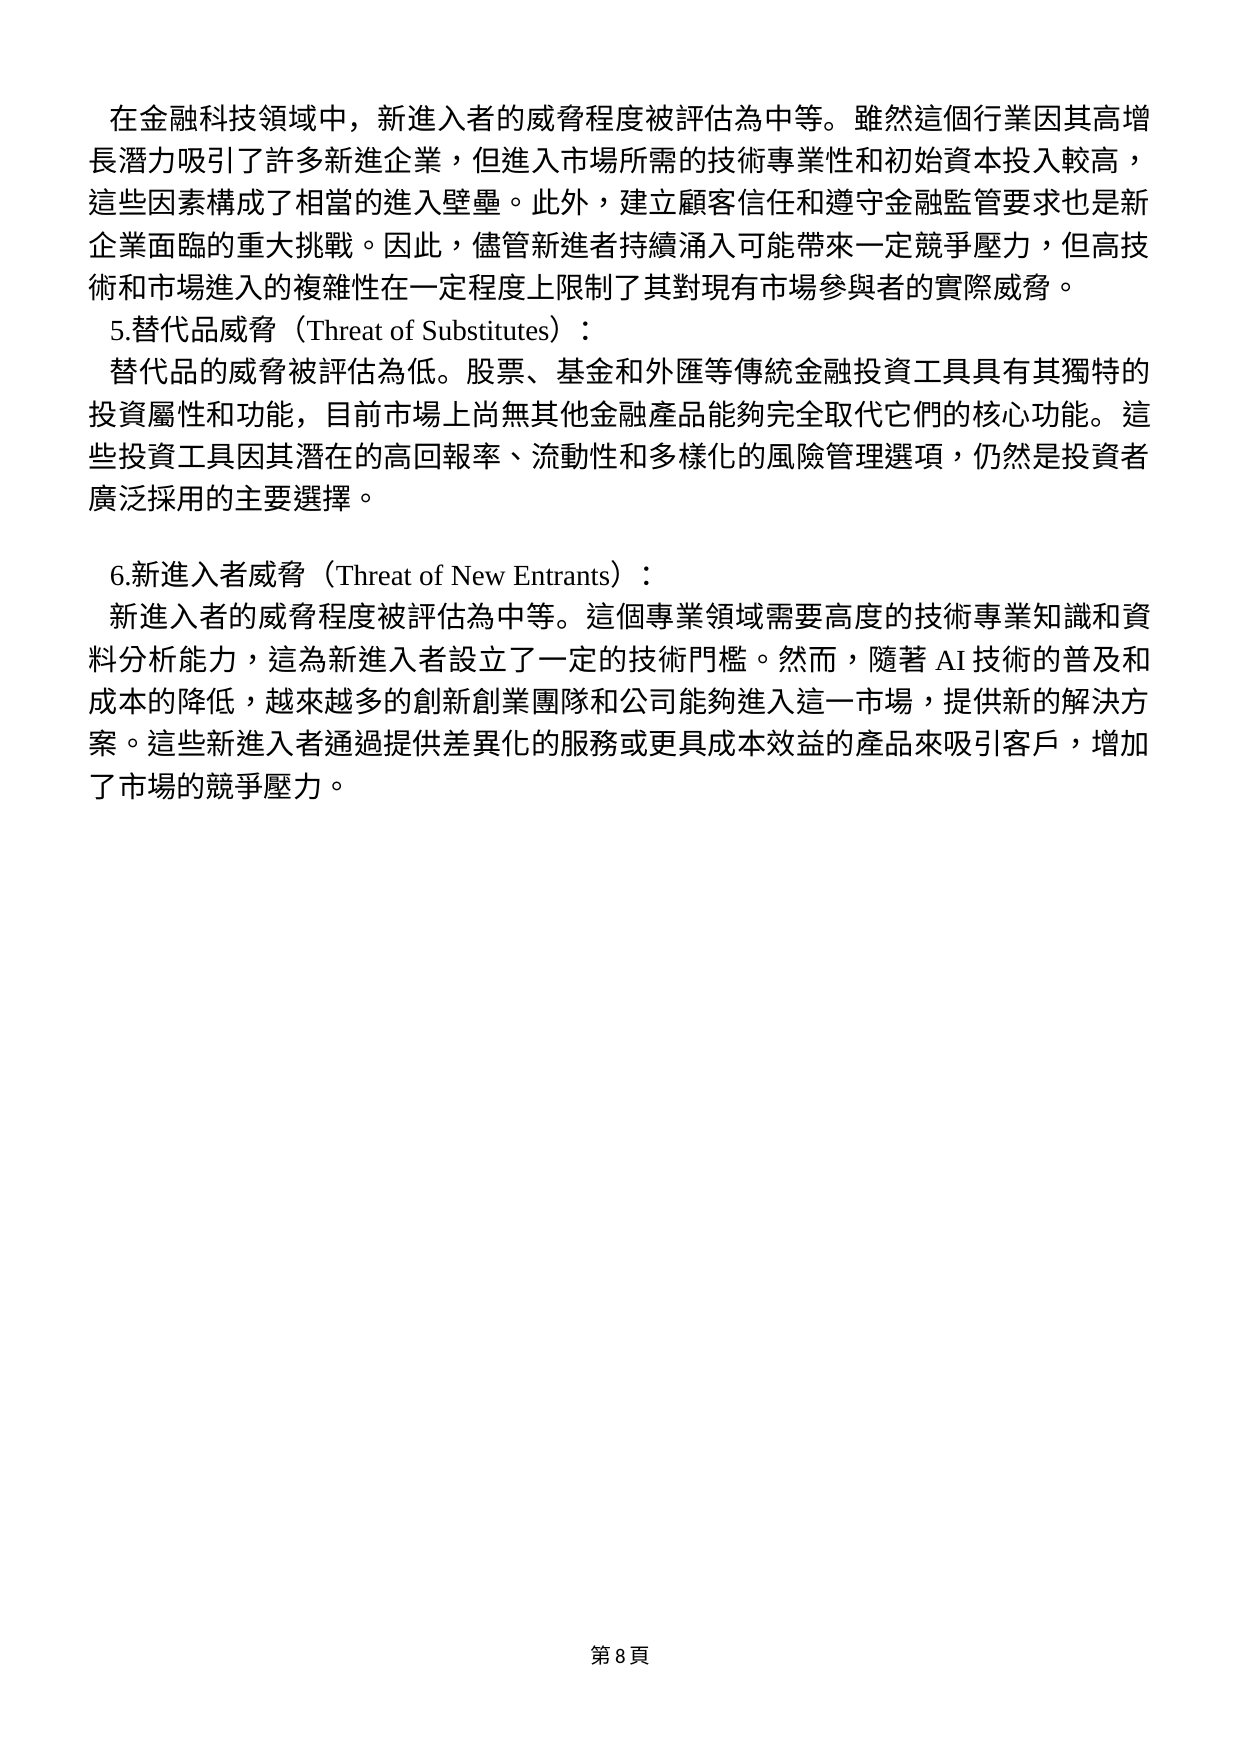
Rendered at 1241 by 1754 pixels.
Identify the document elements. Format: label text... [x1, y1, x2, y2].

text 在金融科技領域中，新進入者的威脅程度被評估為中等。雖然這個行業因其高增長潛力吸引了許多新進企業，但進入市場所需的技術專業性和初始資本投入較高，這些因素構成了相當的進入壁壘。此外，建立顧客信任和遵守金融監管要求也是新企業面臨的重大挑戰。因此，儘管新進者持續涌入可能帶來一定競爭壓力，但高技術和市場進入的複雜性在一定程度上限制了其對現有市場參與者的實際威脅。 [89, 95, 1152, 307]
text 替代品的威脅被評估為低。股票、基金和外匯等傳統金融投資工具具有其獨特的投資屬性和功能，目前市場上尚無其他金融產品能夠完全取代它們的核心功能。這些投資工具因其潛在的高回報率、流動性和多樣化的風險管理選項，仍然是投資者廣泛採用的主要選擇。 [89, 349, 1152, 518]
text 新進入者的威脅程度被評估為中等。這個專業領域需要高度的技術專業知識和資料分析能力，這為新進入者設立了一定的技術門檻。然而，隨著AI技術的普及和成本的降低，越來越多的創新創業團隊和公司能夠進入這一市場，提供新的解決方案。這些新進入者通過提供差異化的服務或更具成本效益的產品來吸引客戶，增加了市場的競爭壓力。 [89, 594, 1152, 805]
text 5.替代品威脅（Threat of Substitutes）： [89, 307, 1152, 349]
text 6.新進入者威脅（Threat of New Entrants）： [89, 552, 1152, 594]
